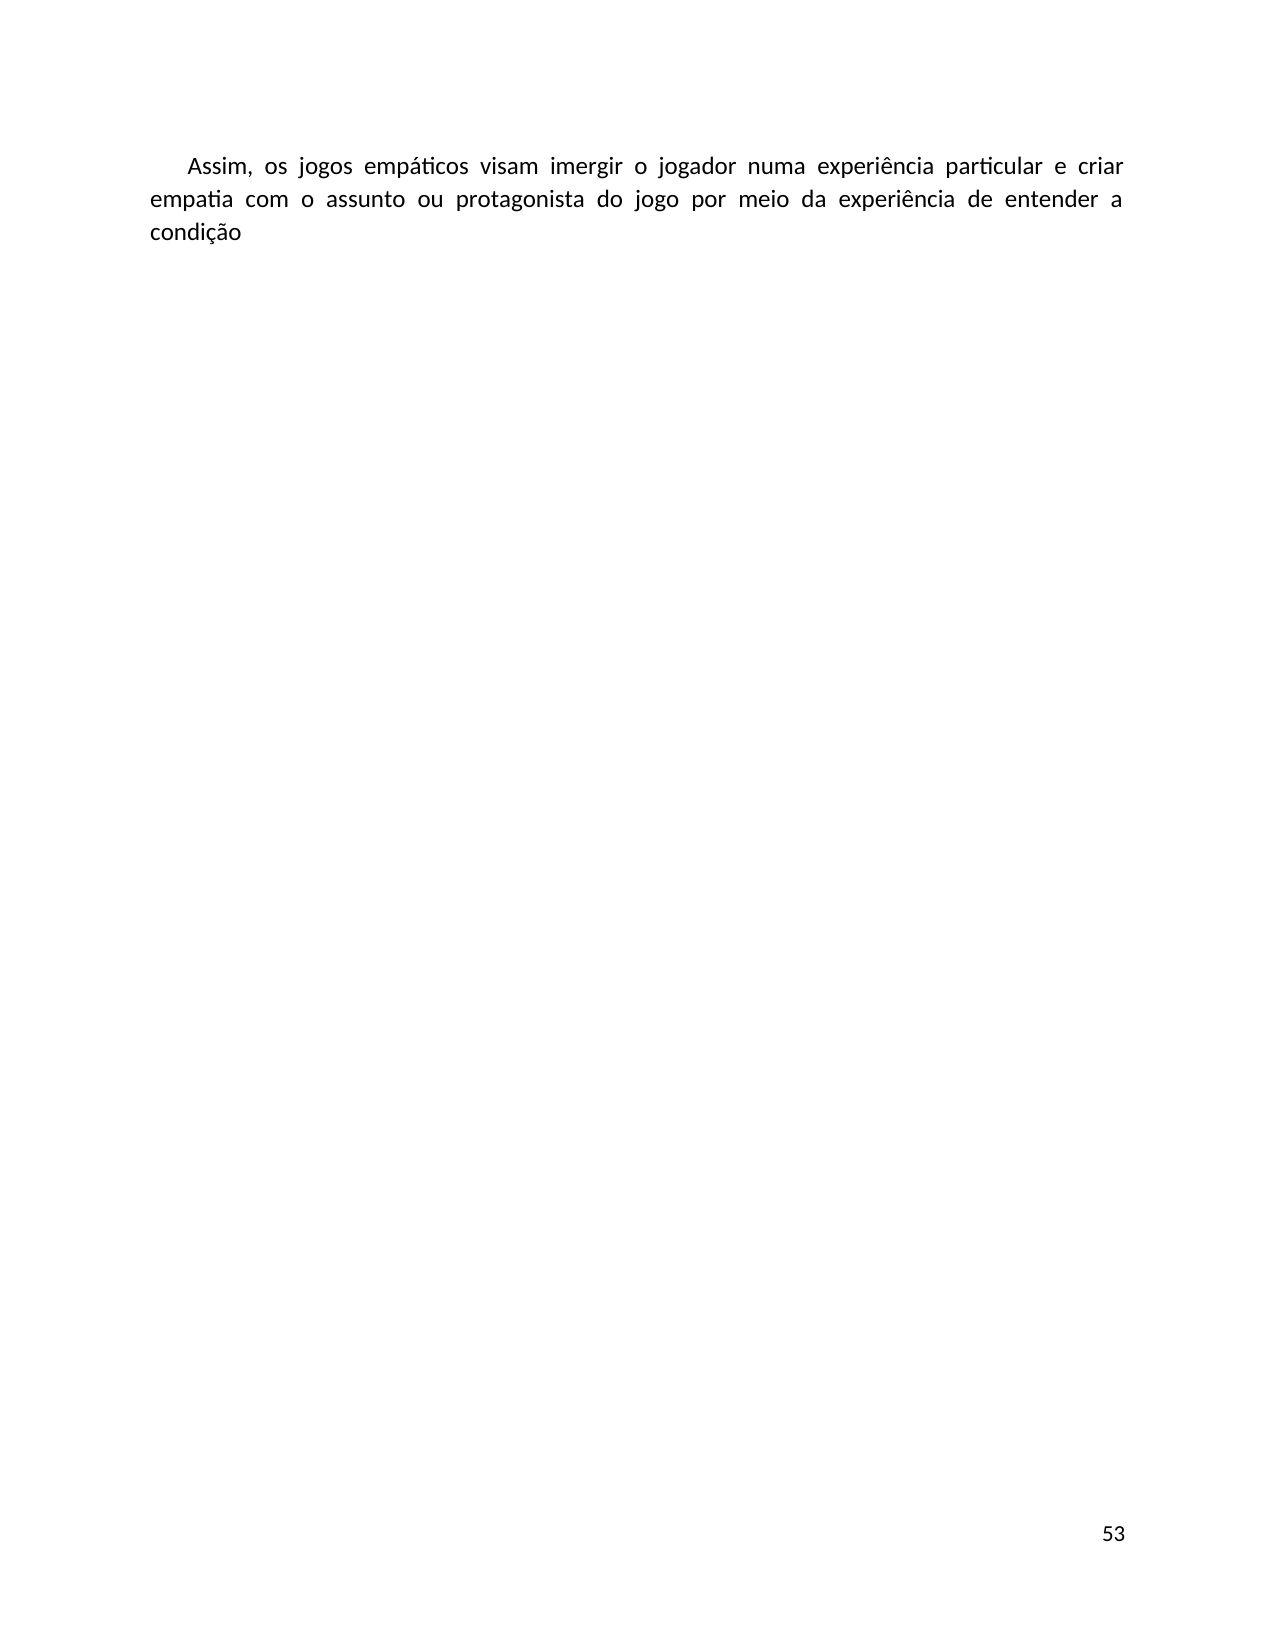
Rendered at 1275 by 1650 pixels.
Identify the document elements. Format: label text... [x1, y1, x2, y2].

text Assim, os jogos empáticos visam imergir o jogador numa experiência particular e criar empatia com o assunto ou protagonista do jogo por meio da experiência de entender a condição [150, 150, 1125, 246]
